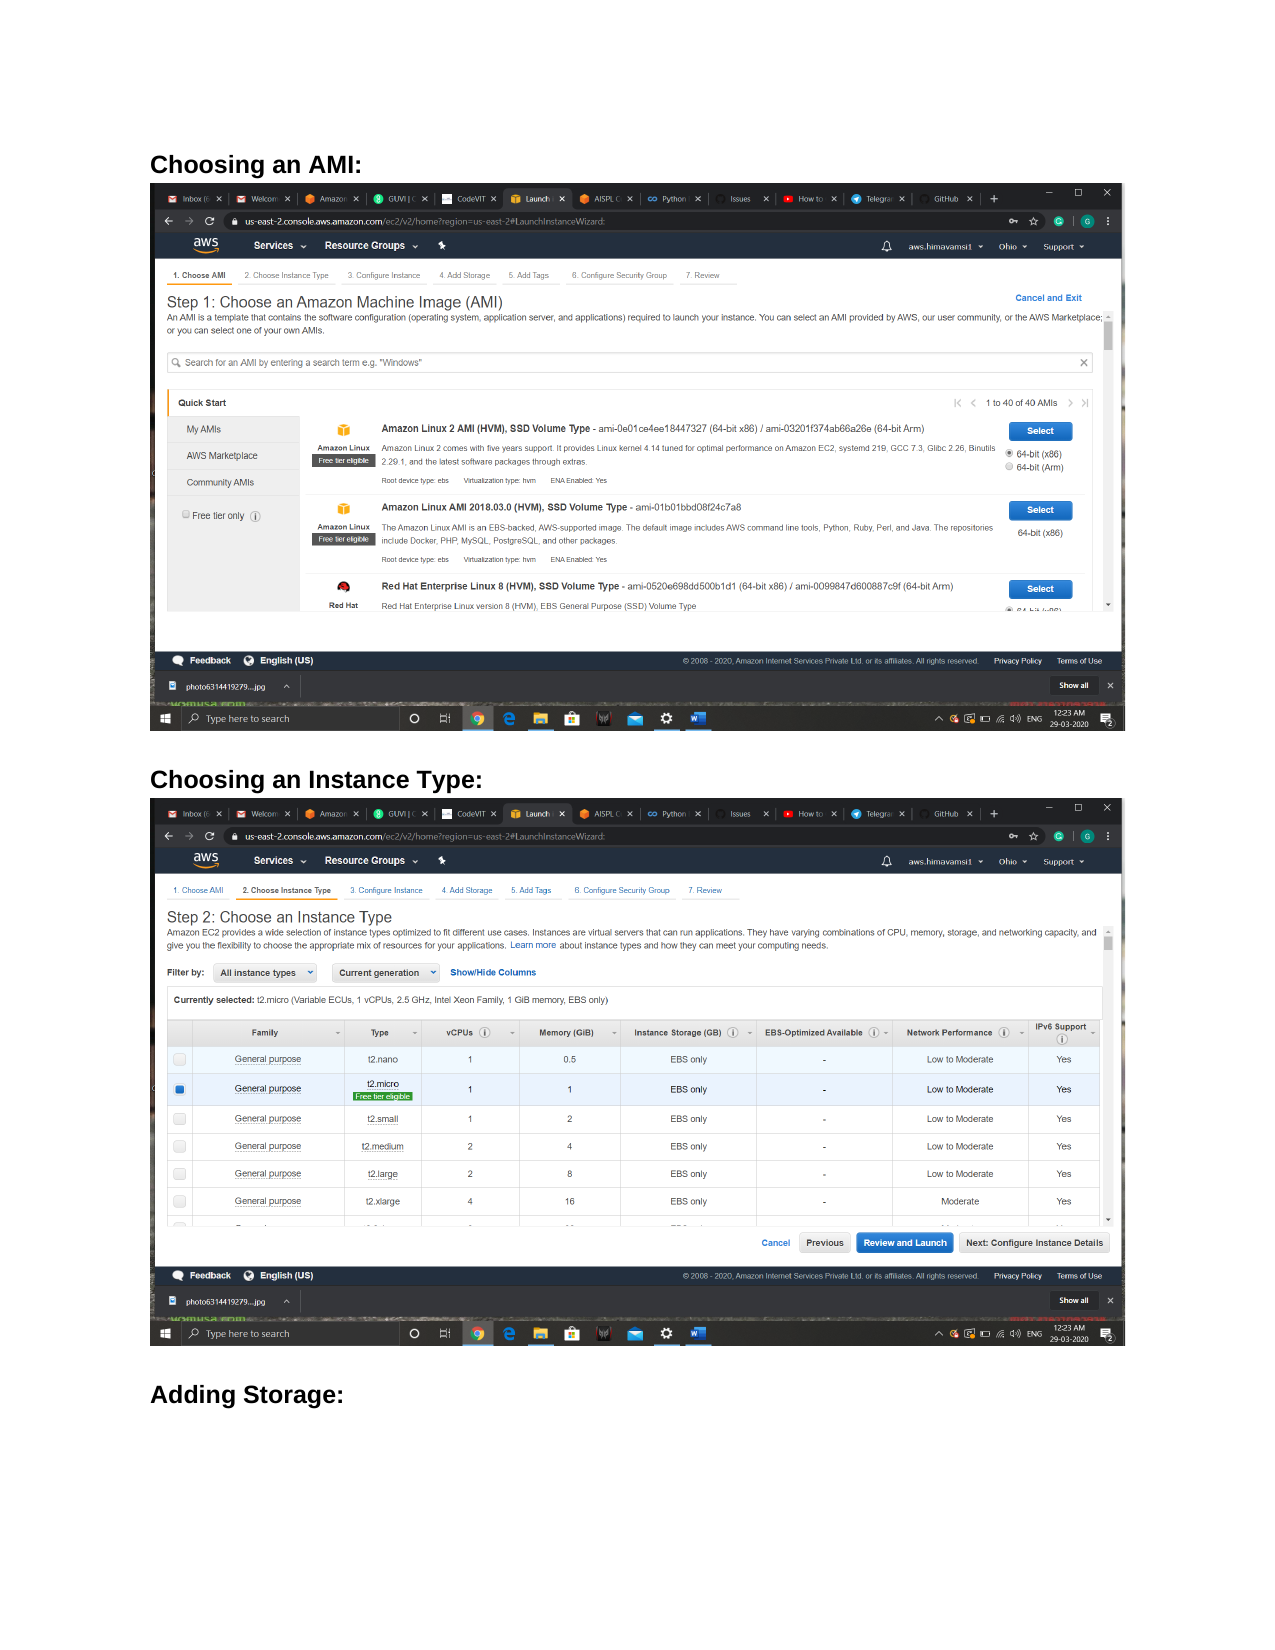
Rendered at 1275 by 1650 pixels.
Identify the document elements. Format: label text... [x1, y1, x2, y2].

text Choosing an Instance Type: [150, 765, 1125, 794]
picture [150, 183, 1125, 731]
picture [150, 798, 1125, 1346]
text Adding Storage: [150, 1380, 1125, 1409]
text Choosing an AMI: [150, 150, 1125, 179]
